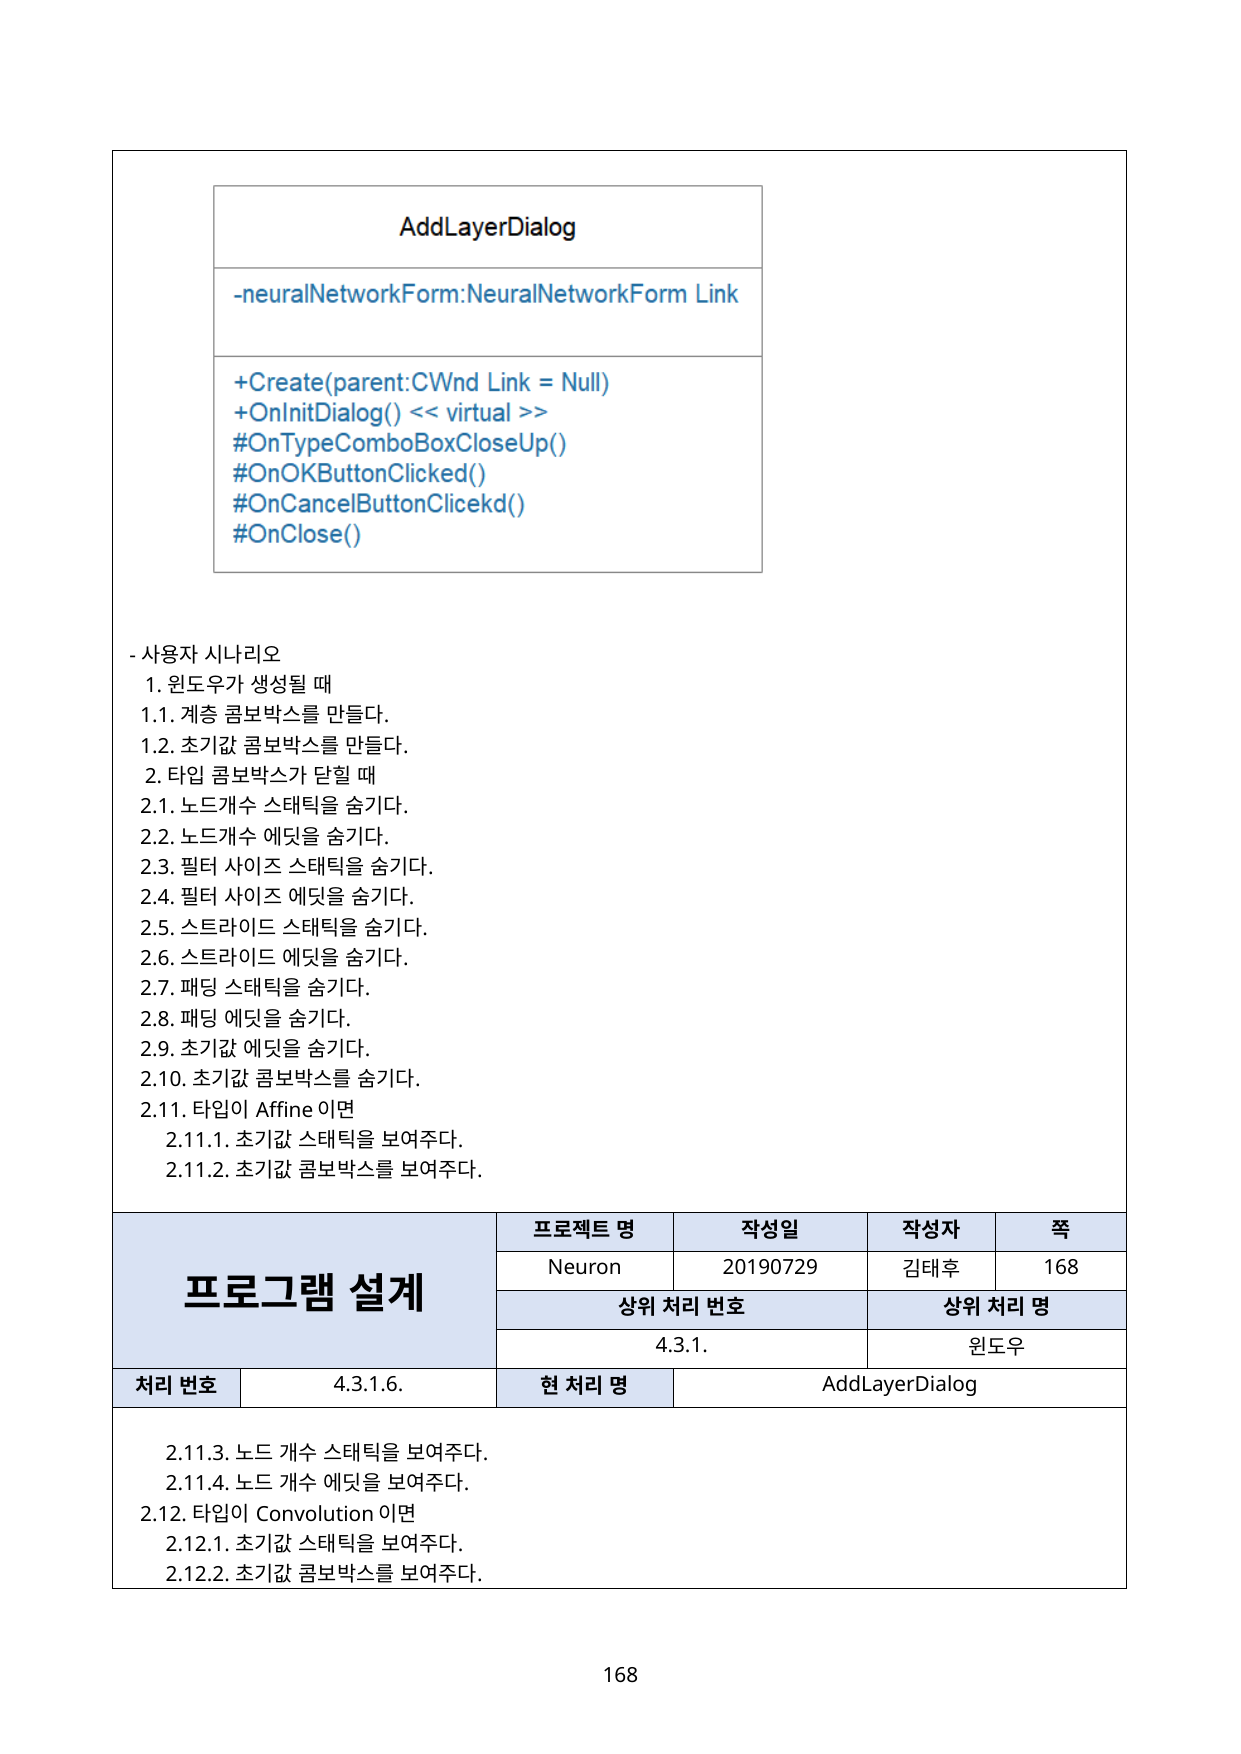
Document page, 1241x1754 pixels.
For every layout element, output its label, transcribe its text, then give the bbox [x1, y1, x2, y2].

table_cell 상위 처리 명 [868, 1291, 1126, 1329]
table_cell 4.3.1. [497, 1330, 867, 1368]
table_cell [113, 151, 1126, 1212]
table_cell 168 [996, 1252, 1126, 1289]
table_cell 프로그램 설계 [113, 1213, 496, 1368]
table_cell 처리 번호 [113, 1369, 240, 1407]
table_cell 4.3.1.6. [241, 1369, 496, 1407]
table_cell AddLayerDialog [674, 1369, 1126, 1407]
table_cell 쪽 [996, 1213, 1126, 1251]
table_cell 20190729 [674, 1252, 867, 1289]
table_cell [113, 1408, 1126, 1588]
table_cell 프로젝트 명 [497, 1213, 673, 1251]
table_cell 윈도우 [868, 1330, 1126, 1368]
table_cell 작성자 [868, 1213, 995, 1251]
table_cell 상위 처리 번호 [497, 1291, 867, 1329]
table_cell 작성일 [674, 1213, 867, 1251]
table_cell 현 처리 명 [497, 1369, 673, 1407]
table_cell Neuron [497, 1252, 673, 1289]
picture [207, 179, 768, 582]
table_cell 김태후 [868, 1252, 995, 1289]
